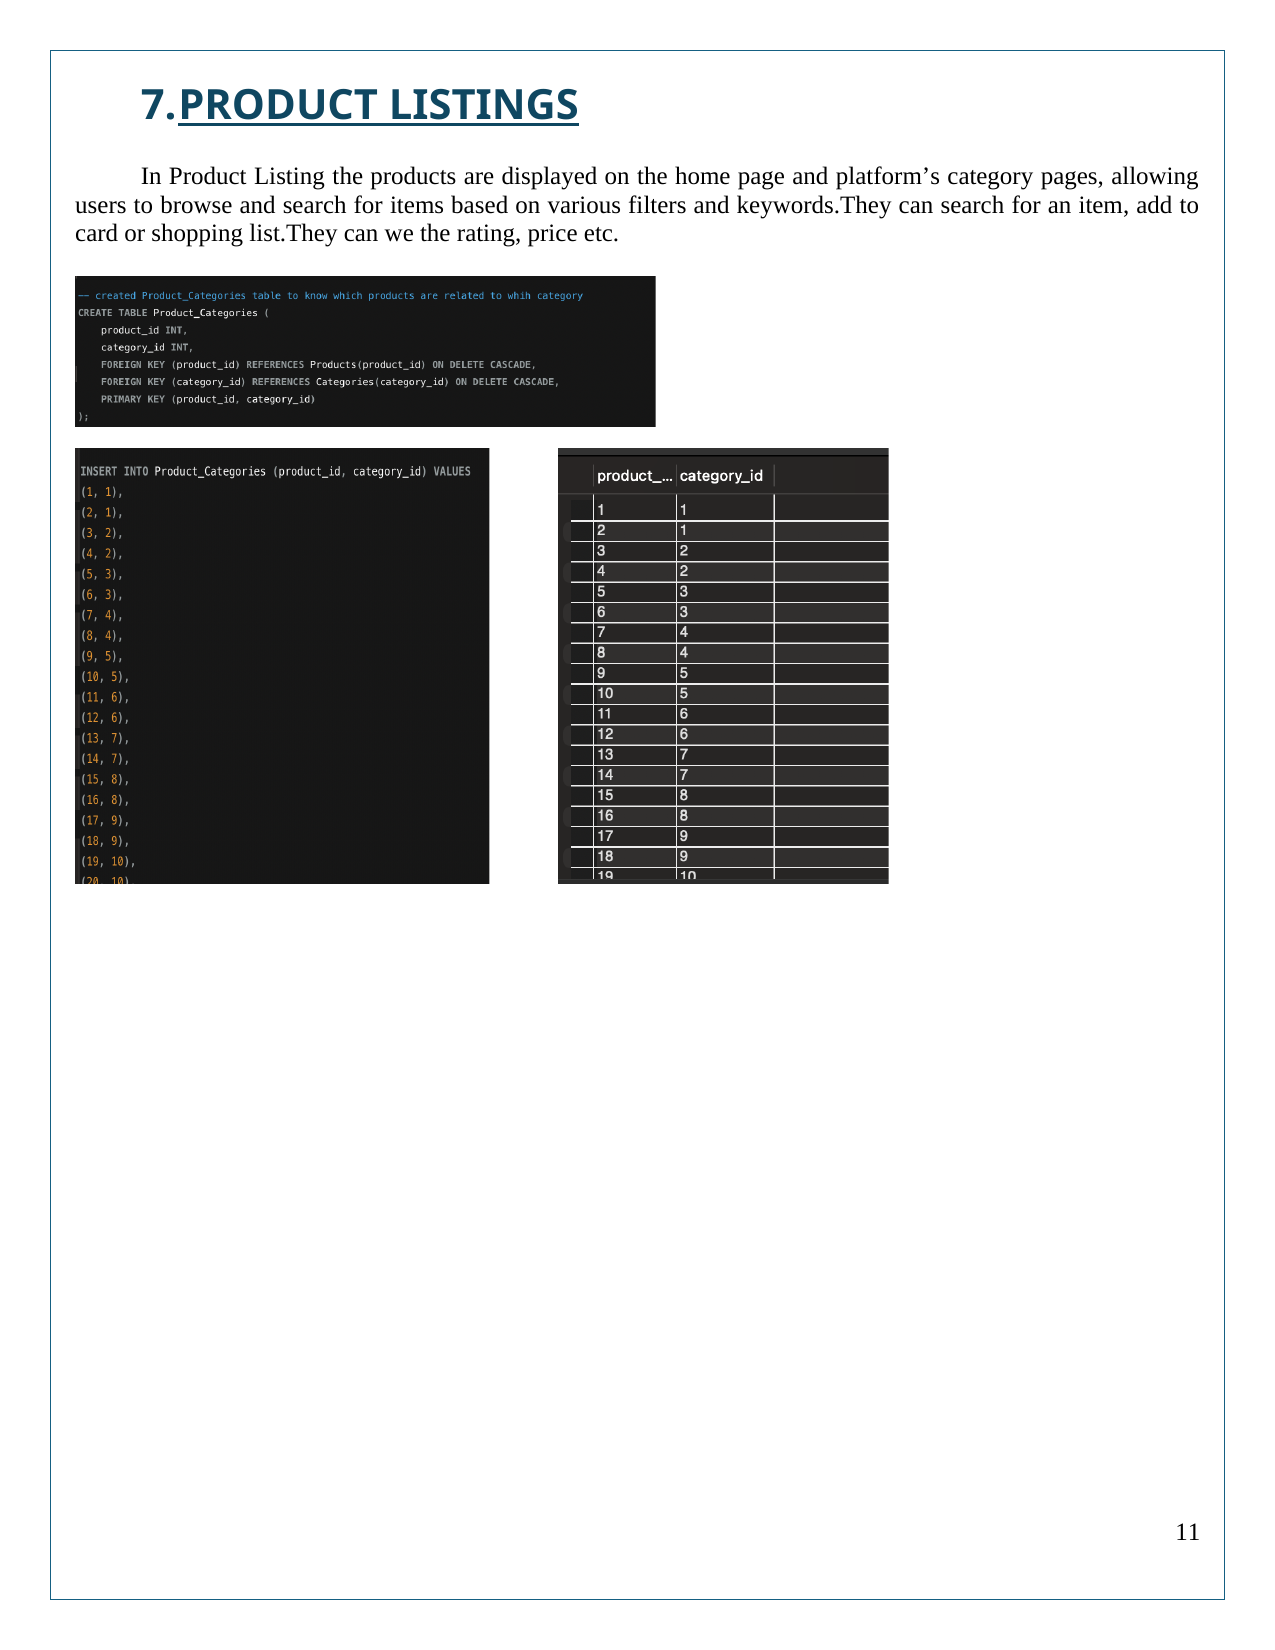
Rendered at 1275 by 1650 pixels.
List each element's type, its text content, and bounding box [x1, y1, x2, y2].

picture [75, 448, 490, 884]
text In Product Listing the products are displayed on the home page and platform’s category pages, allowing users to browse and search for items based on various filters and keywords.They can search for an item, add to card or shopping list.They can we the rating, price etc. [75, 161, 1200, 247]
subtitle PRODUCT LISTINGS [141, 75, 1200, 132]
picture [75, 276, 656, 427]
picture [558, 448, 889, 884]
